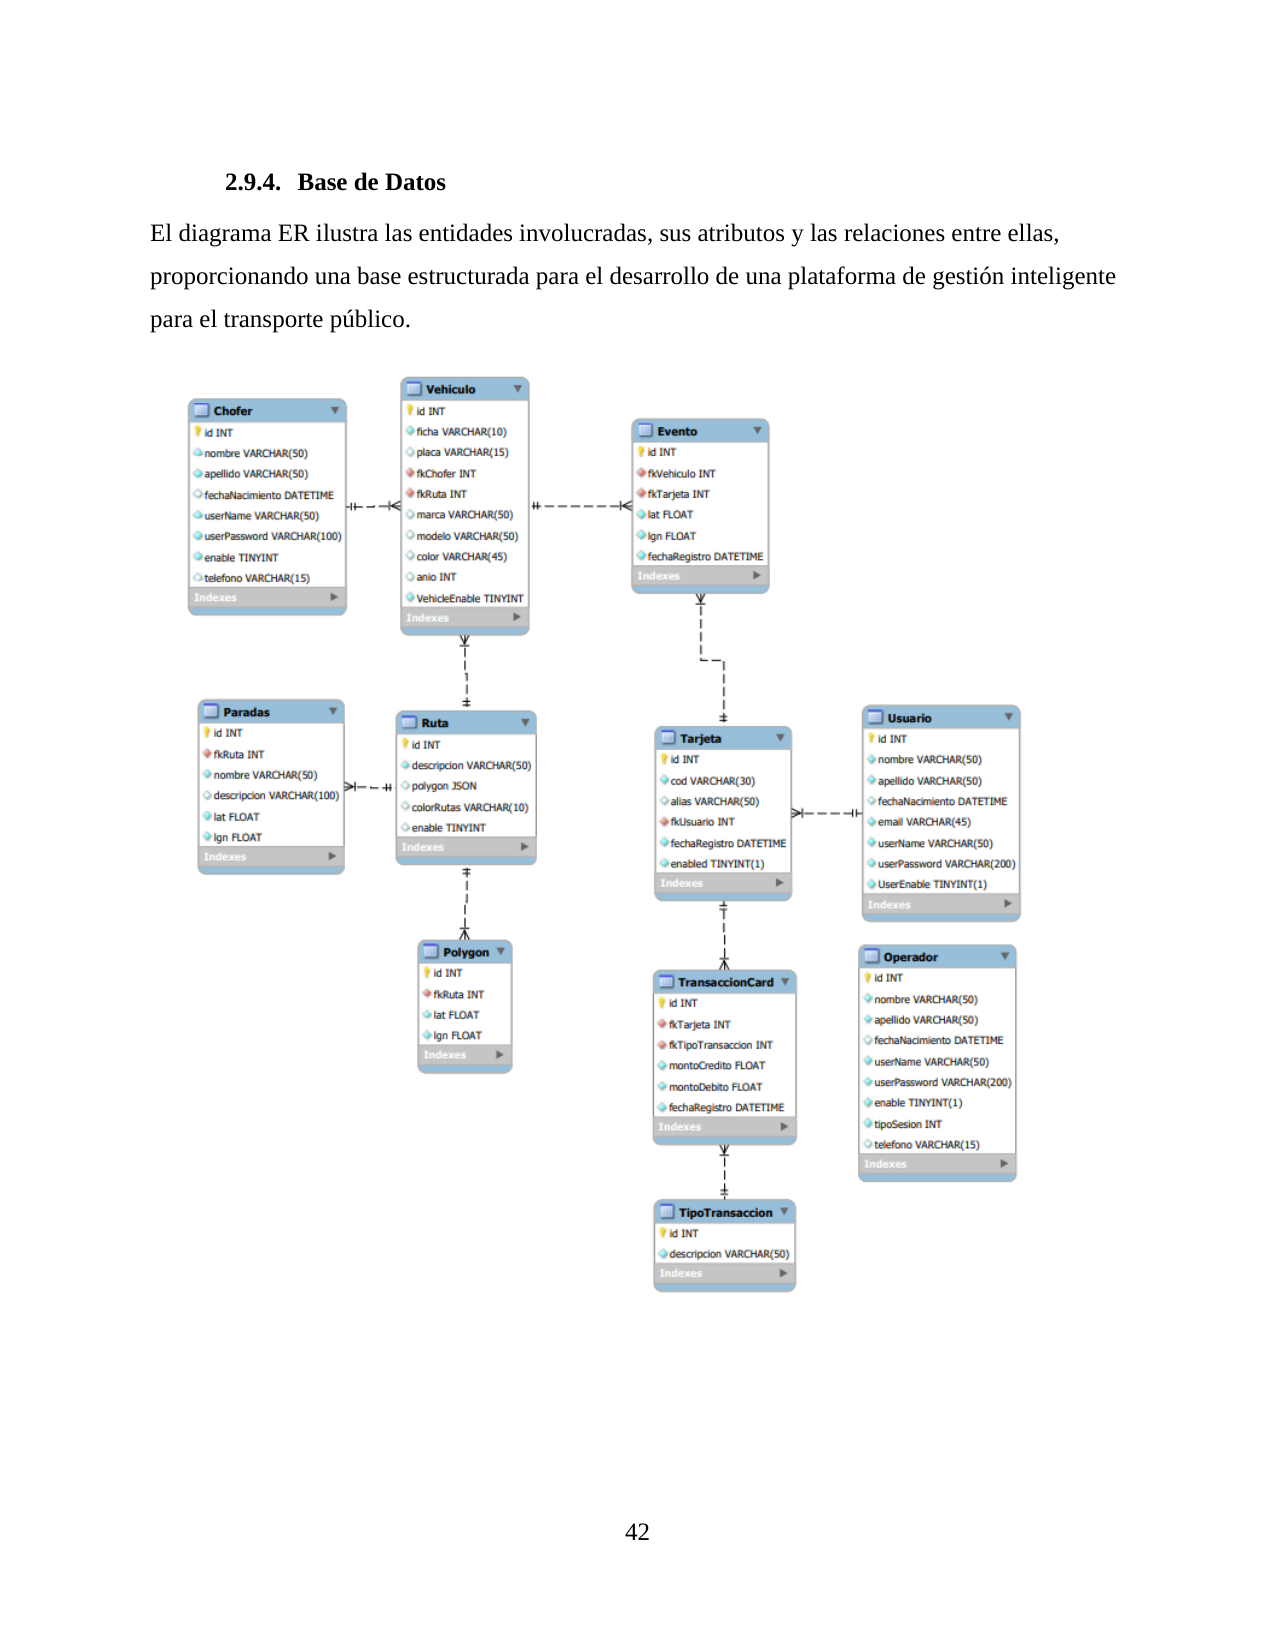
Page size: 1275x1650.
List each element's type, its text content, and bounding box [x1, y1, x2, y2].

subtitle Base de Datos [225, 167, 1125, 195]
picture [148, 354, 1130, 1337]
text El diagrama ER ilustra las entidades involucradas, sus atributos y las relaciones entre ellas, proporcionando una base estructurada para el desarrollo de una plataforma de gestión inteligente para el transporte público. [150, 218, 1125, 333]
